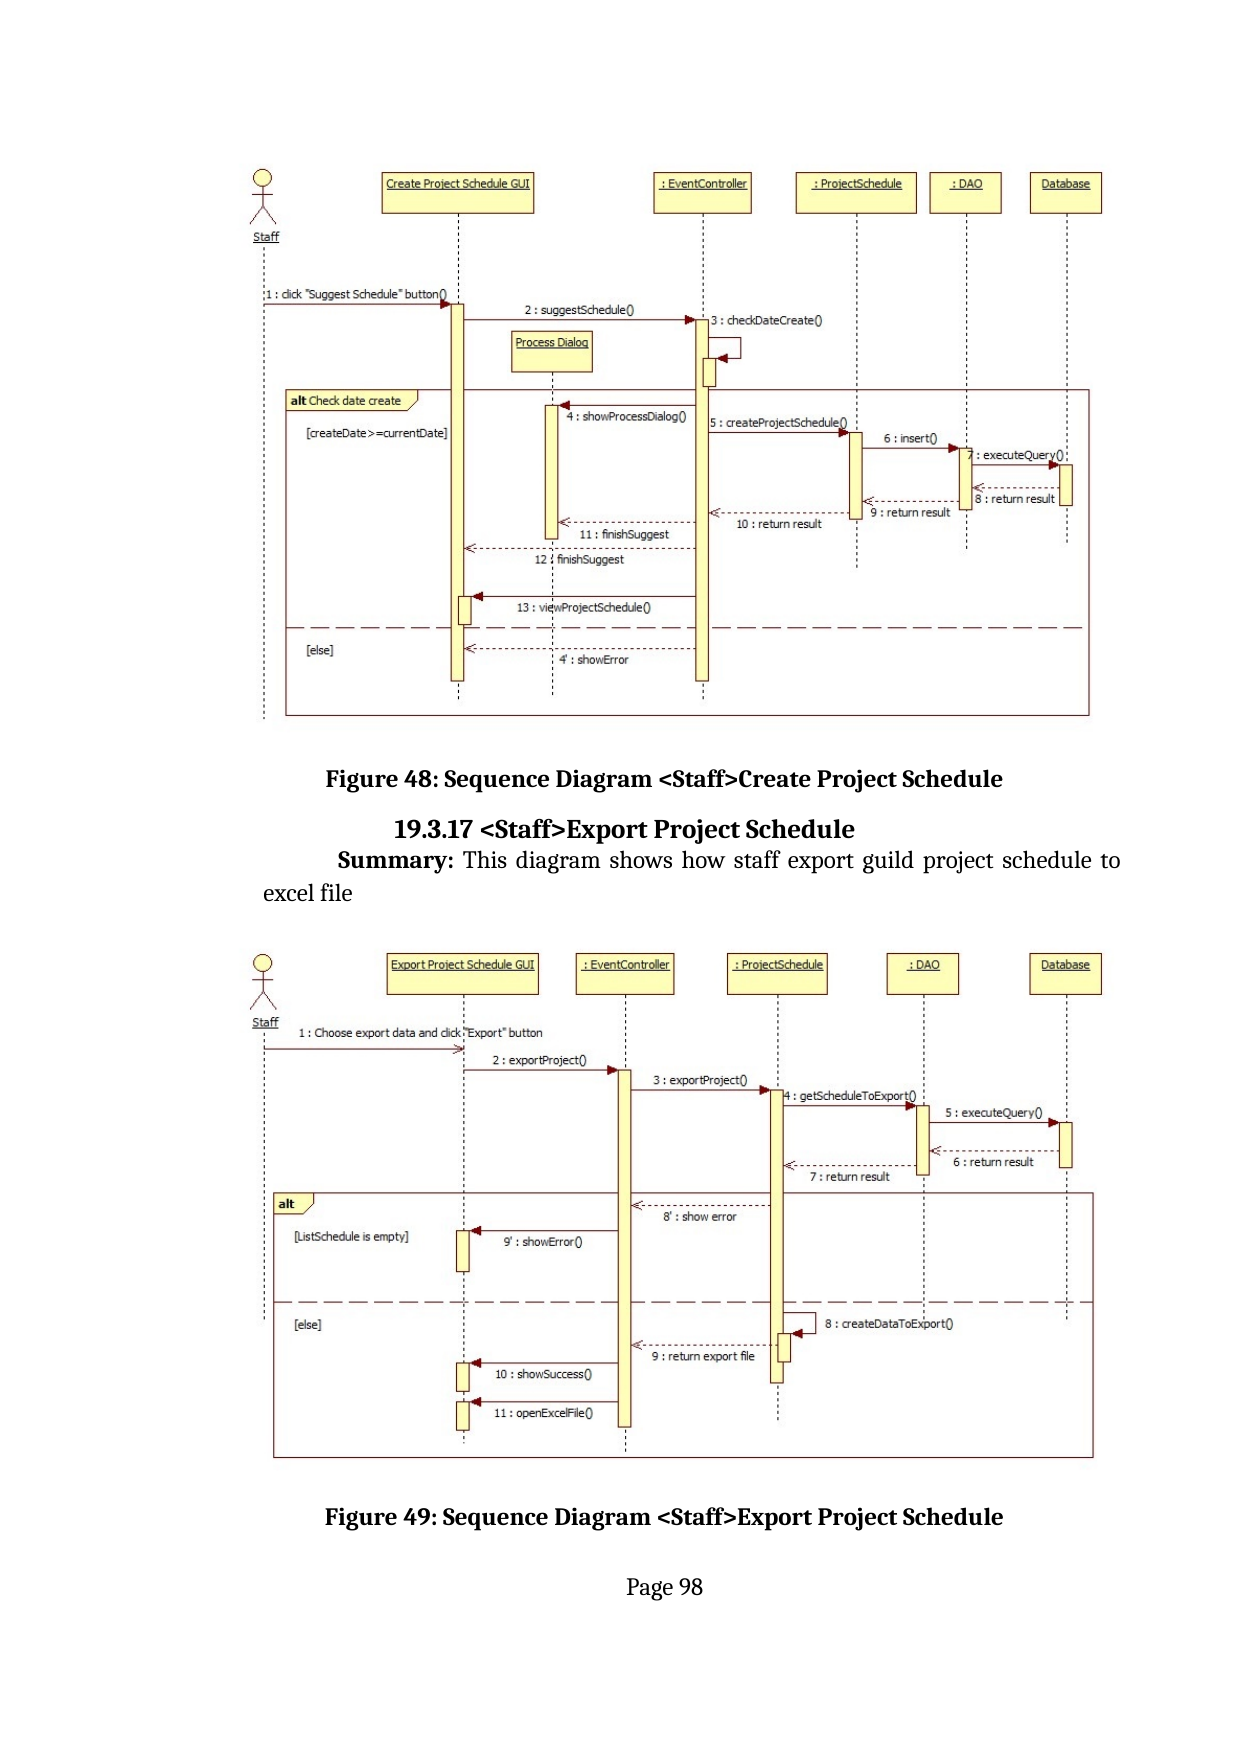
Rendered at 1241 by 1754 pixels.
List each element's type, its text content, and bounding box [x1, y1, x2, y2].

picture [206, 932, 1123, 1478]
text Summary: This diagram shows how staff export guild project schedule to excel file [263, 846, 1122, 907]
subtitle 19.3.17 <Staff>Export Project Schedule [394, 814, 1122, 846]
picture [206, 147, 1123, 740]
